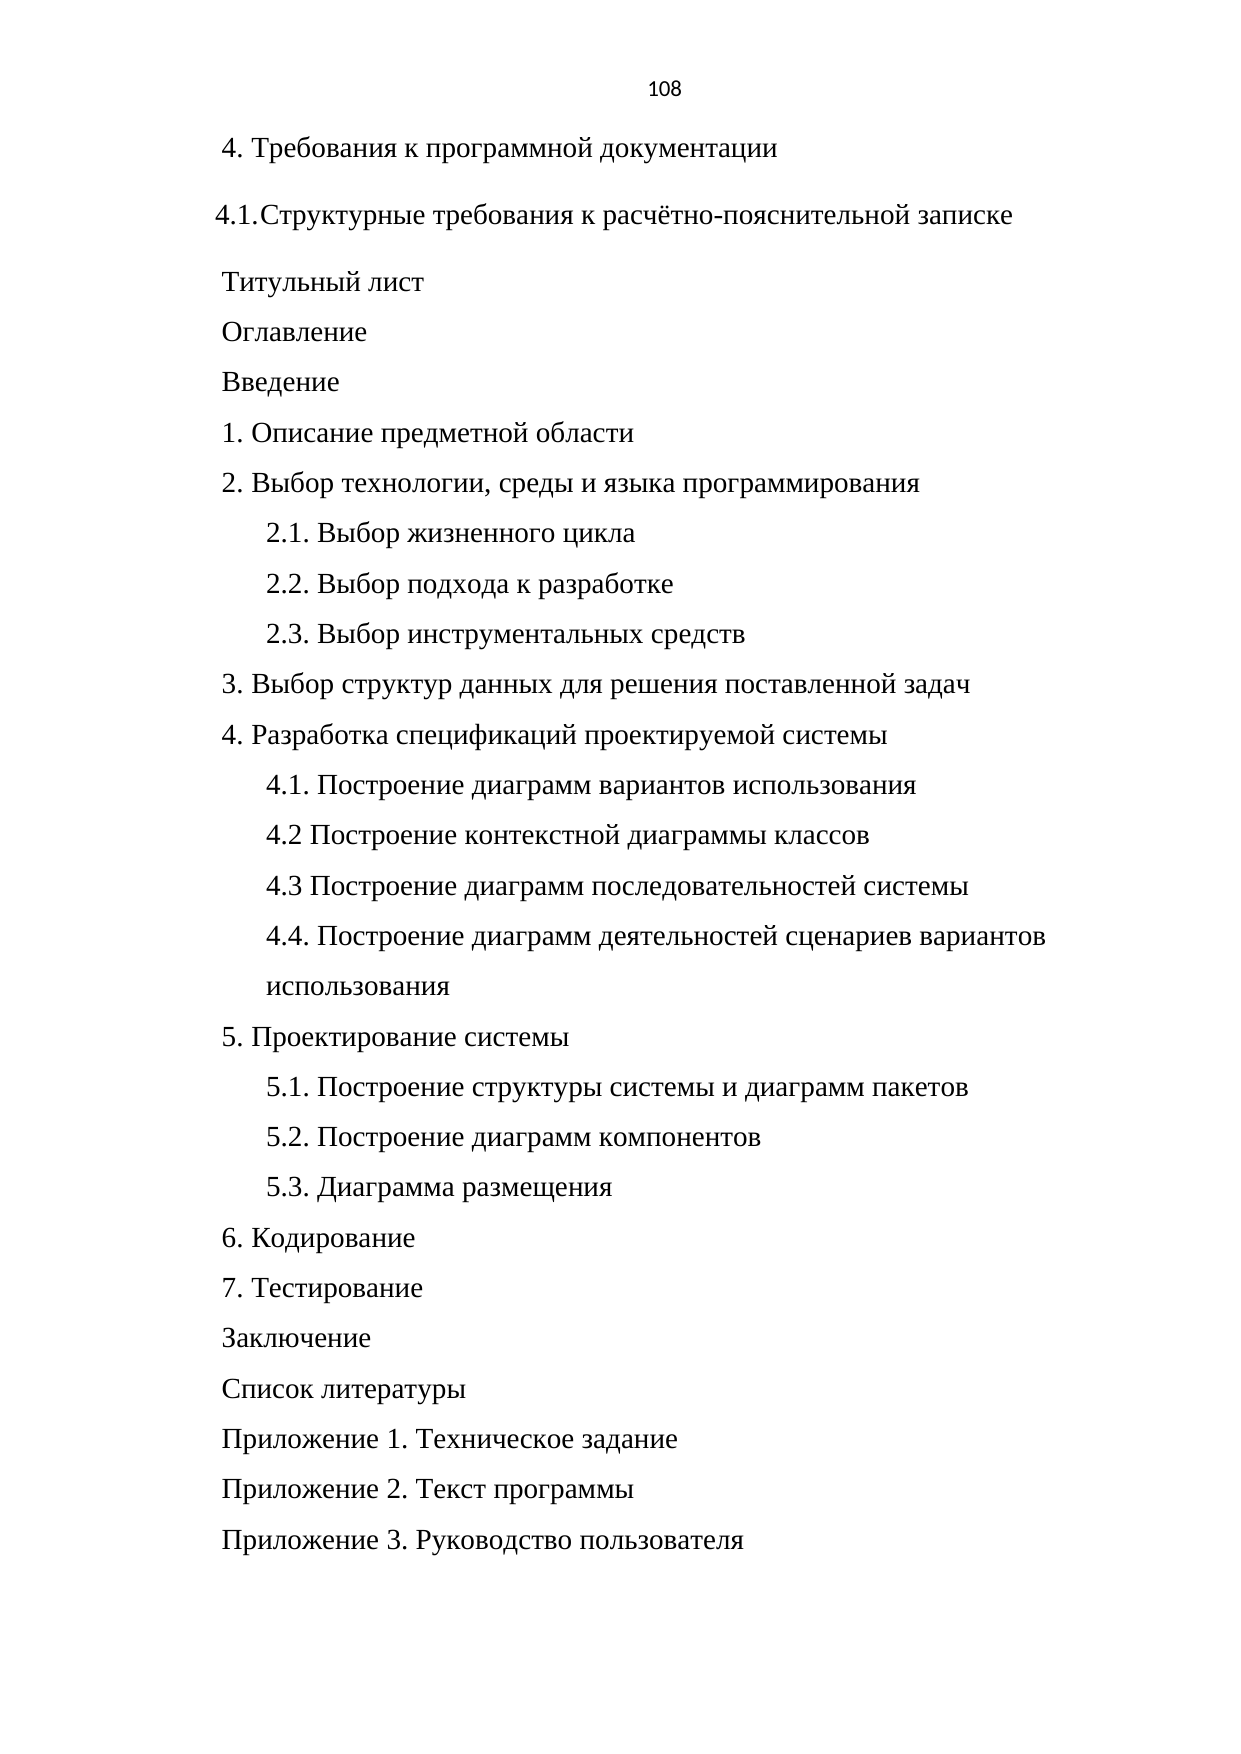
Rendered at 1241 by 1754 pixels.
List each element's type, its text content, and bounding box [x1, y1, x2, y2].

text Список литературы [177, 1371, 1152, 1404]
text 4. Разработка спецификаций проектируемой системы [177, 717, 1152, 750]
text 4.2 Построение контекстной диаграммы классов [177, 817, 1152, 851]
text 3. Выбор структур данных для решения поставленной задач [177, 666, 1152, 700]
text 7. Тестирование [177, 1270, 1152, 1304]
text 2.2. Выбор подхода к разработке [251, 566, 1152, 599]
text 4.3 Построение диаграмм последовательностей системы [177, 868, 1152, 901]
text Оглавление [177, 314, 1152, 348]
text Приложение 3. Руководство пользователя [177, 1522, 1152, 1555]
text Заключение [177, 1321, 1152, 1354]
text 5.1. Построение структуры системы и диаграмм пакетов [177, 1069, 1152, 1102]
text Приложение 2. Текст программы [177, 1471, 1152, 1505]
text 5.2. Построение диаграмм компонентов [177, 1119, 1152, 1153]
text 6. Кодирование [177, 1220, 1152, 1253]
text 1. Описание предметной области [177, 415, 1152, 448]
text 5. Проектирование системы [177, 1019, 1152, 1052]
list Требования к программной документации [177, 130, 1152, 163]
text Введение [177, 364, 1152, 398]
text Титульный лист [177, 264, 1152, 297]
text 5.3. Диаграмма размещения [177, 1169, 1152, 1203]
text 2.3. Выбор инструментальных средств [251, 616, 1152, 650]
text Приложение 1. Техническое задание [177, 1421, 1152, 1455]
text 2.1. Выбор жизненного цикла [251, 516, 1152, 549]
list Структурные требования к расчётно-пояснительной записке [215, 197, 1152, 230]
text 2. Выбор технологии, среды и языка программирования [177, 465, 1152, 499]
text 4.4. Построение диаграмм деятельностей сценариев вариантов использования [266, 918, 1152, 1002]
text 4.1. Построение диаграмм вариантов использования [177, 767, 1152, 801]
